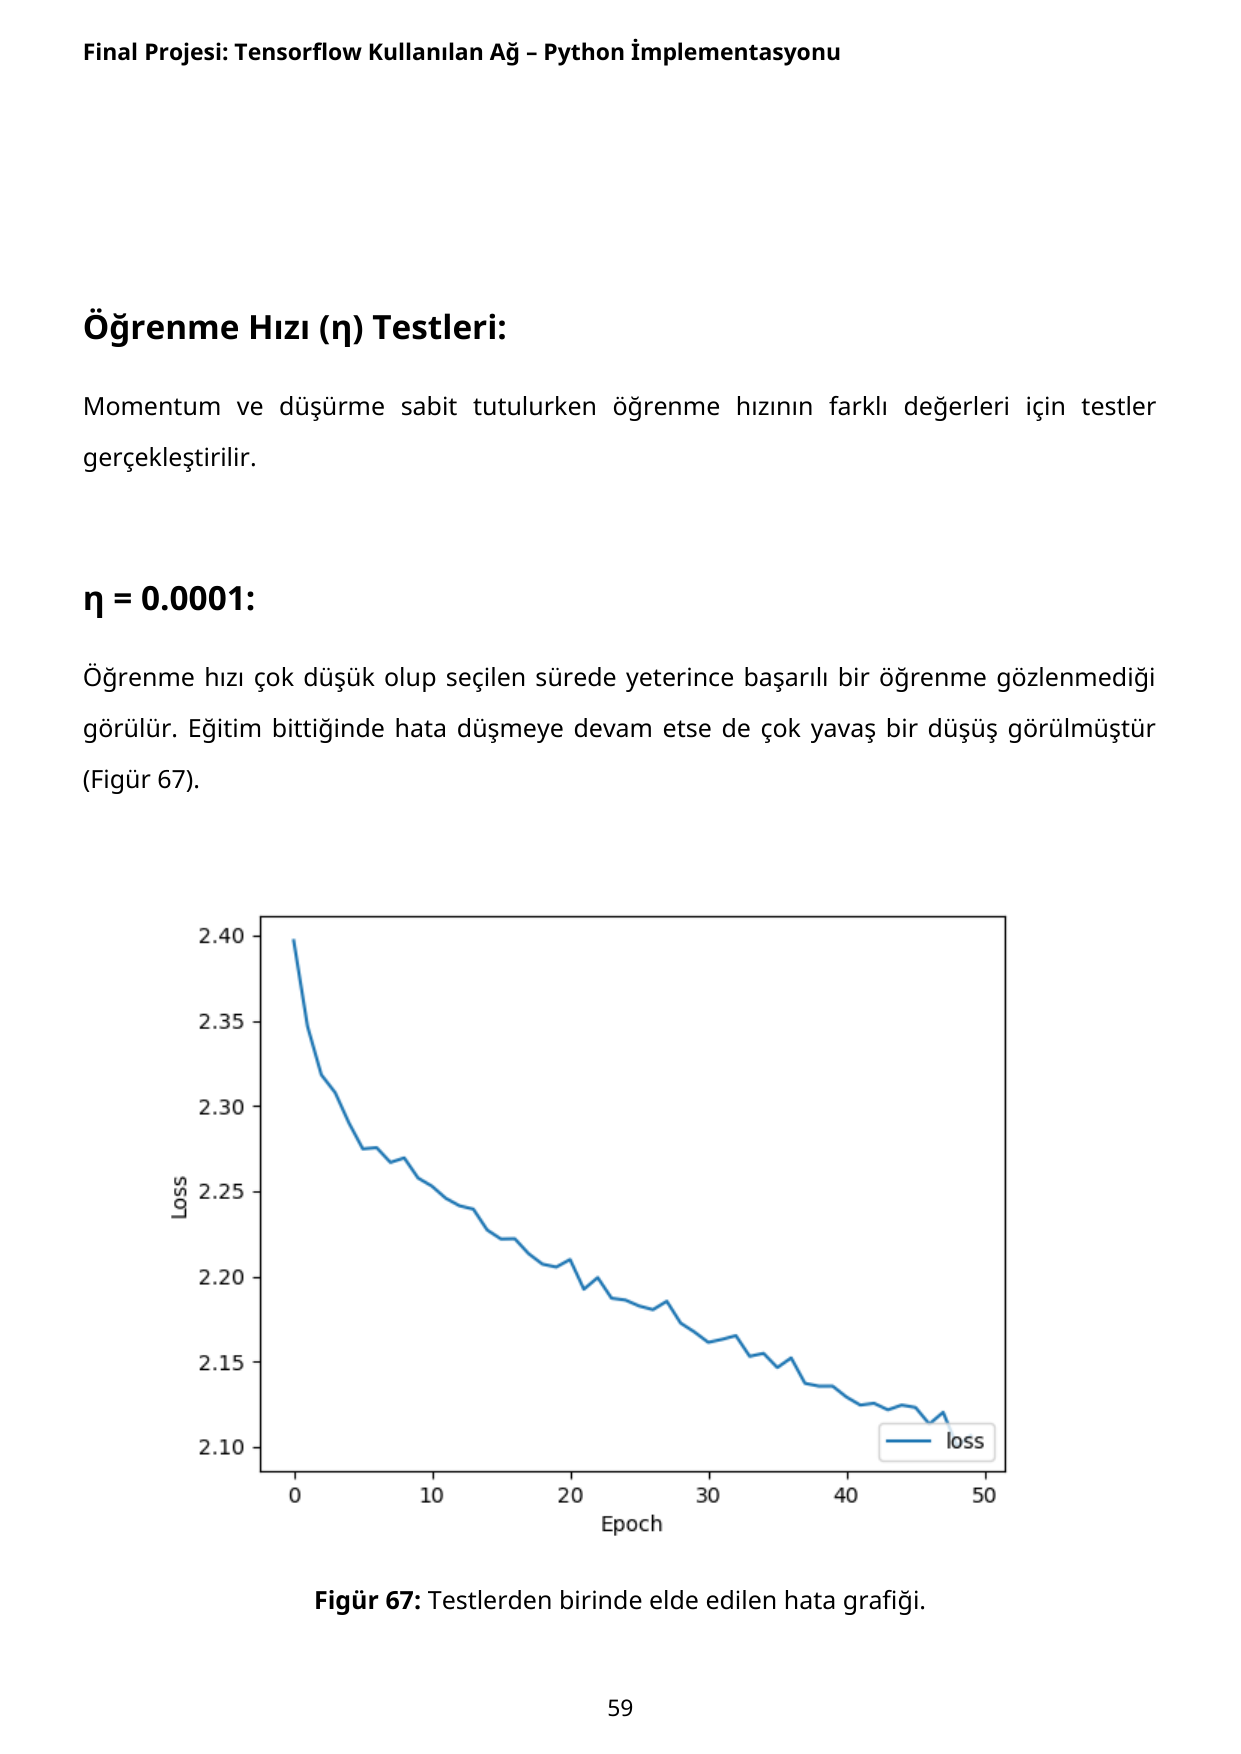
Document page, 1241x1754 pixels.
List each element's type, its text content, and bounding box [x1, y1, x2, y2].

picture [140, 829, 1100, 1551]
text Öğrenme Hızı (η) Testleri: [83, 304, 1157, 349]
text Öğrenme hızı çok düşük olup seçilen sürede yeterince başarılı bir öğrenme gözlenmediği görülür. Eğitim bittiğinde hata düşmeye devam etse de çok yavaş bir düşüş görülmüştür (Figür 67). [83, 660, 1157, 796]
text Momentum ve düşürme sabit tutulurken öğrenme hızının farklı değerleri için testler gerçekleştirilir. [83, 389, 1157, 474]
text Figür 67: Testlerden birinde elde edilen hata grafiği. [83, 1582, 1157, 1617]
text η = 0.0001: [83, 575, 1157, 621]
